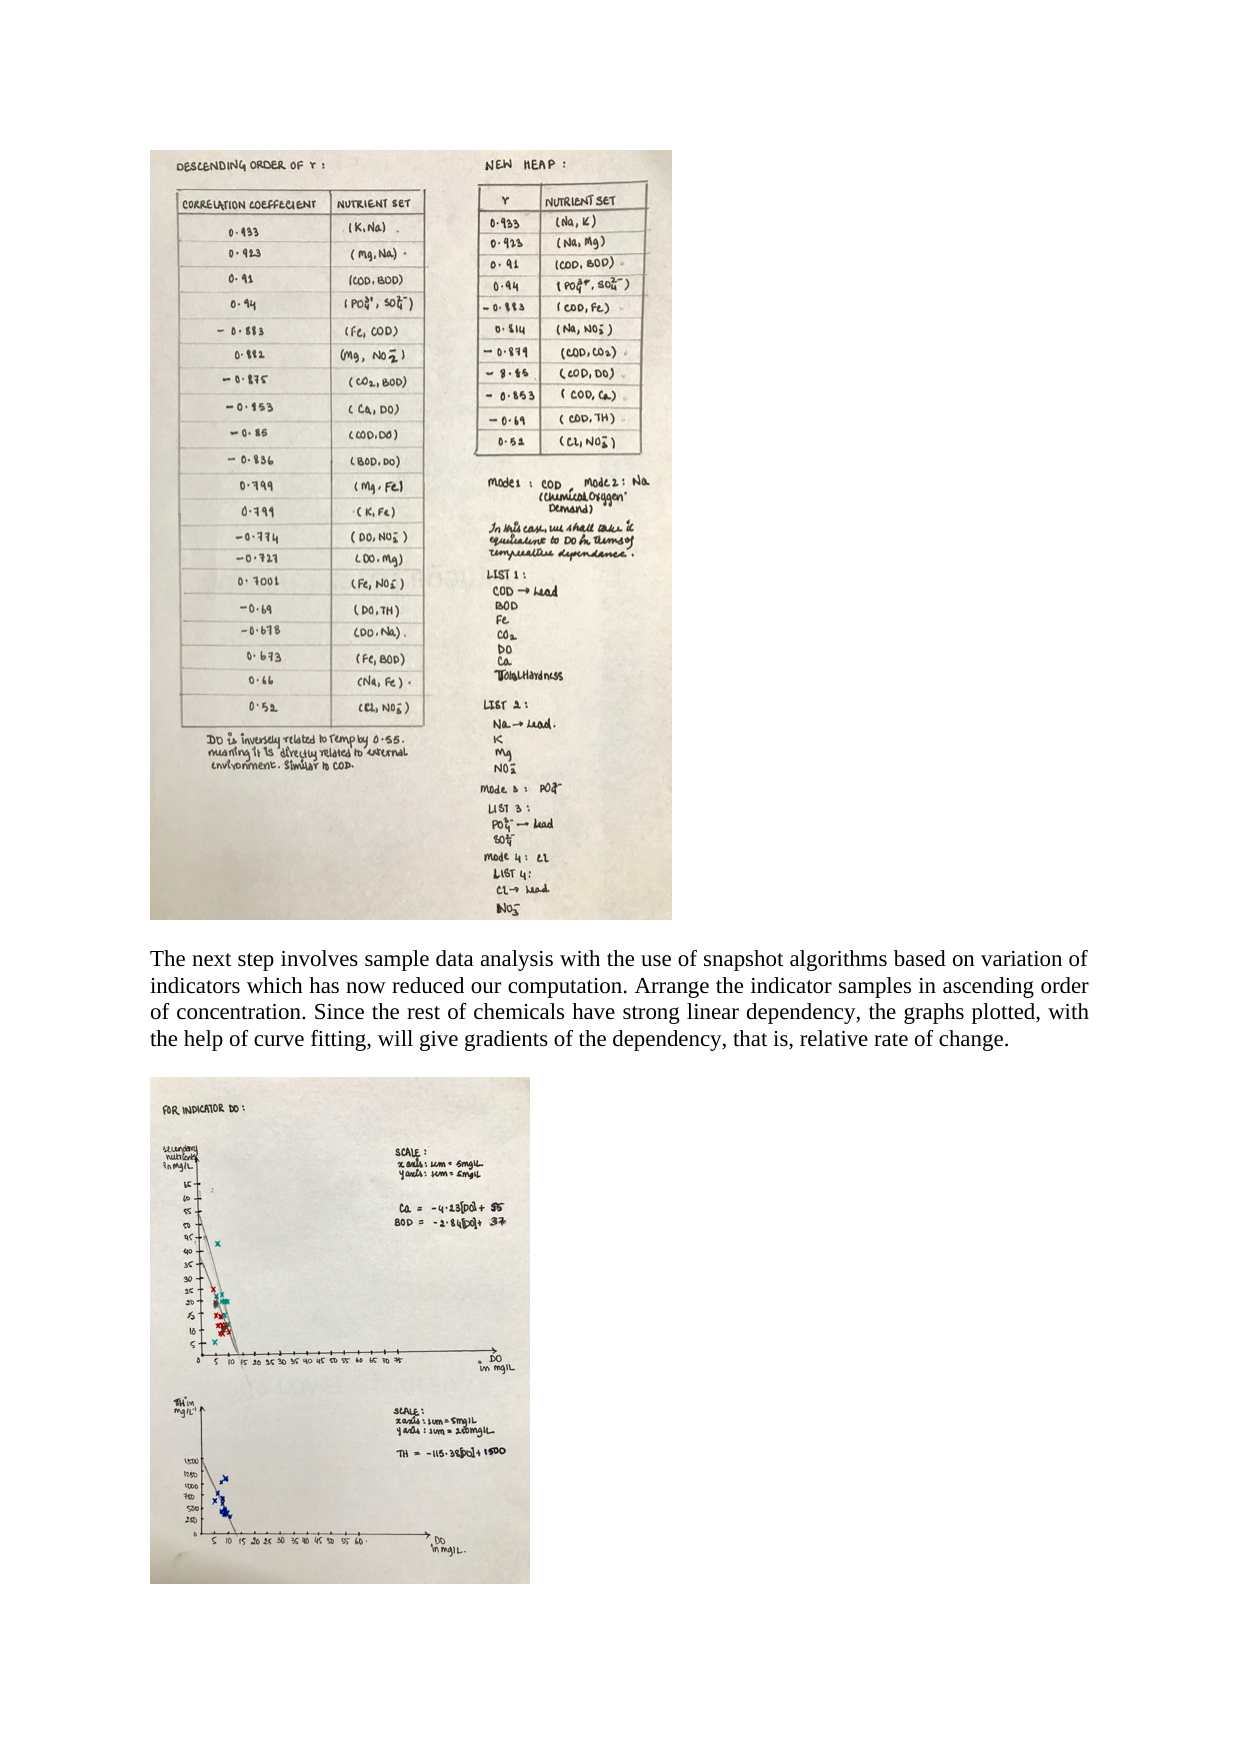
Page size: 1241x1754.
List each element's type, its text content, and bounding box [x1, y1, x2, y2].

text The next step involves sample data analysis with the use of snapshot algorithms based on variation of indicators which has now reduced our computation. Arrange the indicator samples in ascending order of concentration. Since the rest of chemicals have strong linear dependency, the graphs plotted, with the help of curve fitting, will give gradients of the dependency, that is, relative rate of change. [150, 946, 1090, 1051]
picture [150, 150, 672, 920]
picture [150, 1077, 530, 1584]
